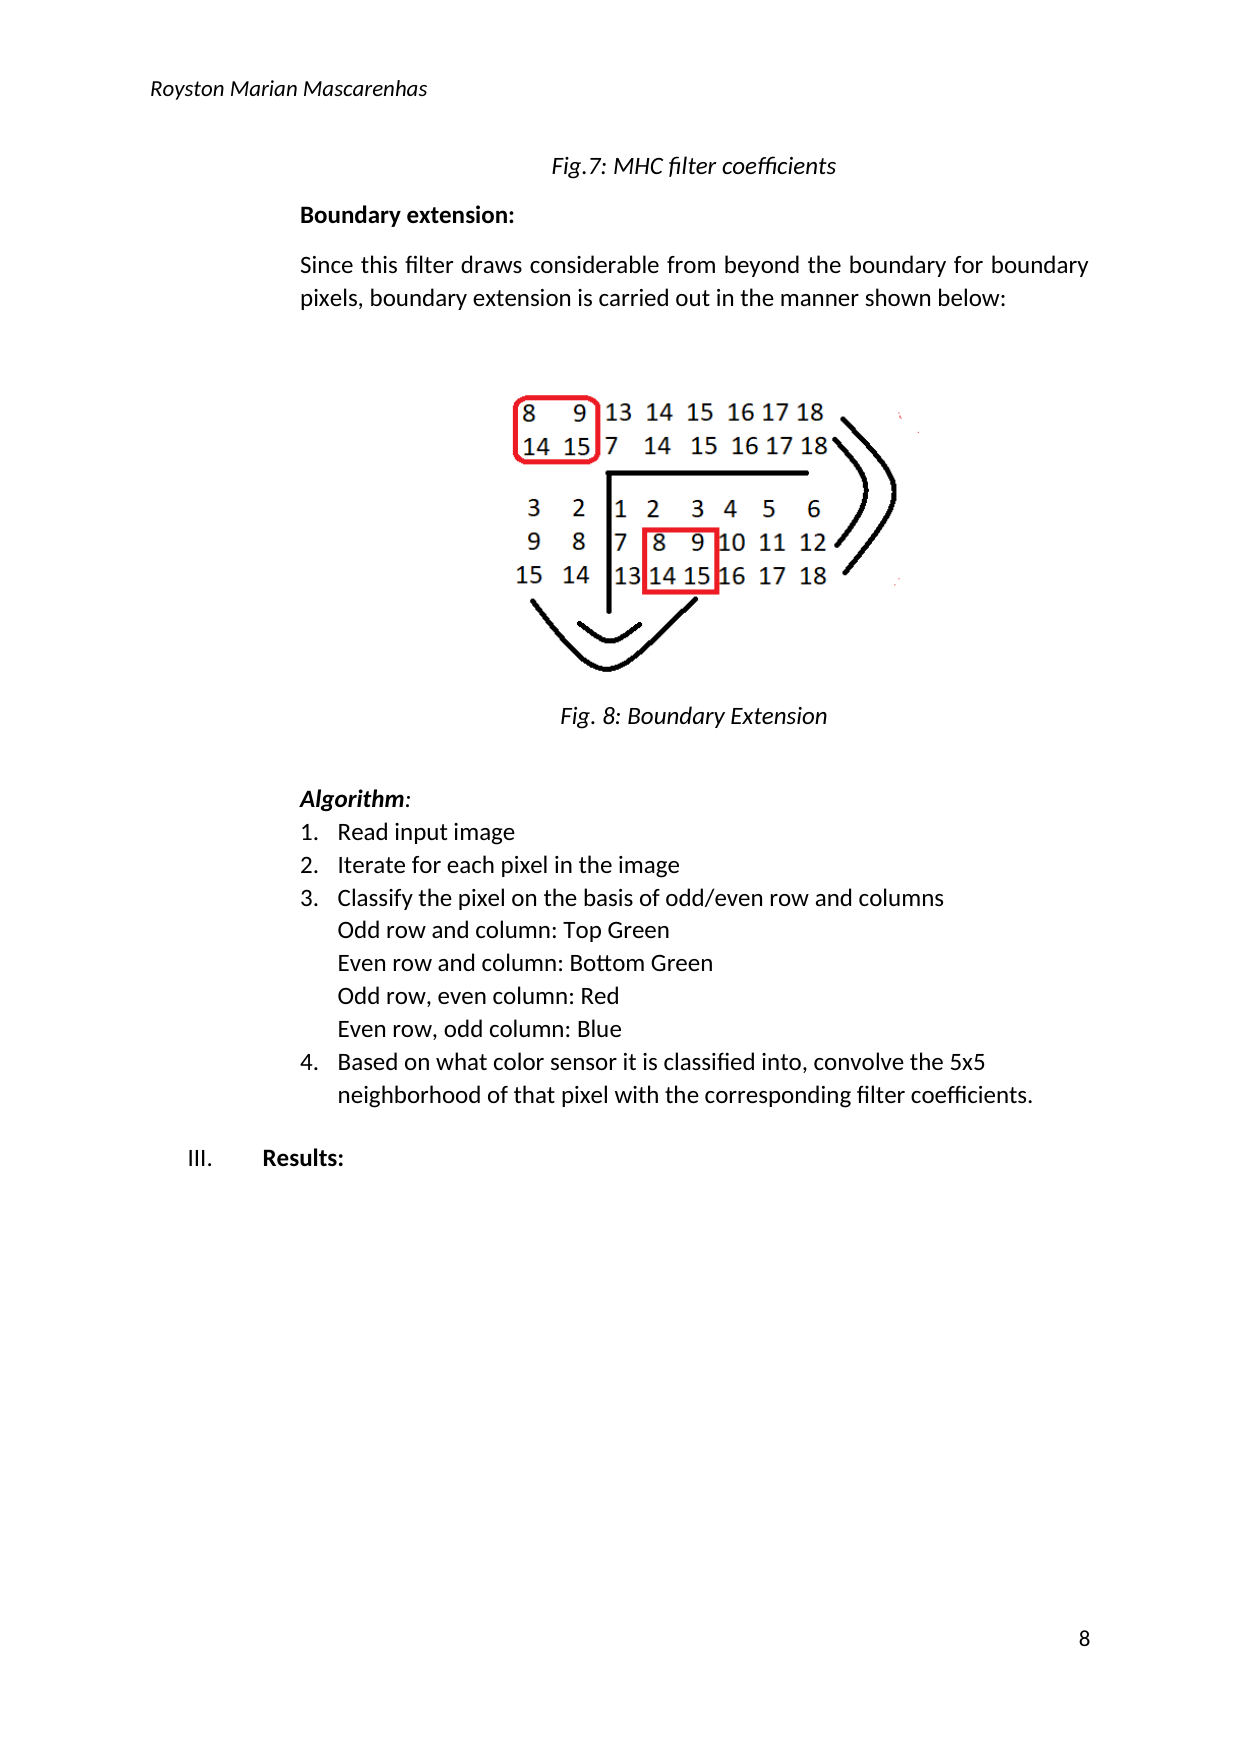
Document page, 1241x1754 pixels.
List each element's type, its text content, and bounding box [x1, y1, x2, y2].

text Boundary extension: [300, 199, 1090, 230]
list Read input image [300, 816, 1090, 846]
list Iterate for each pixel in the image [300, 849, 1090, 879]
list Odd row, even column: Red [337, 980, 1090, 1011]
text Fig. 8: Boundary Extension [300, 700, 1090, 731]
list Classify the pixel on the basis of odd/even row and columns [300, 882, 1090, 912]
picture [460, 381, 930, 682]
text Fig.7: MHC filter coefficients [300, 150, 1090, 181]
list Even row, odd column: Blue [337, 1013, 1090, 1044]
list Based on what color sensor it is classified into, convolve the 5x5 neighborhood of that pixel with the corresponding filter coefficients. [300, 1046, 1090, 1110]
list Even row and column: Bottom Green [337, 947, 1090, 978]
list Algorithm: [300, 783, 1090, 813]
text Since this filter draws considerable from beyond the boundary for boundary pixels, boundary extension is carried out in the manner shown below: [300, 249, 1090, 313]
list Results: [187, 1142, 1090, 1173]
list Odd row and column: Top Green [337, 914, 1090, 945]
